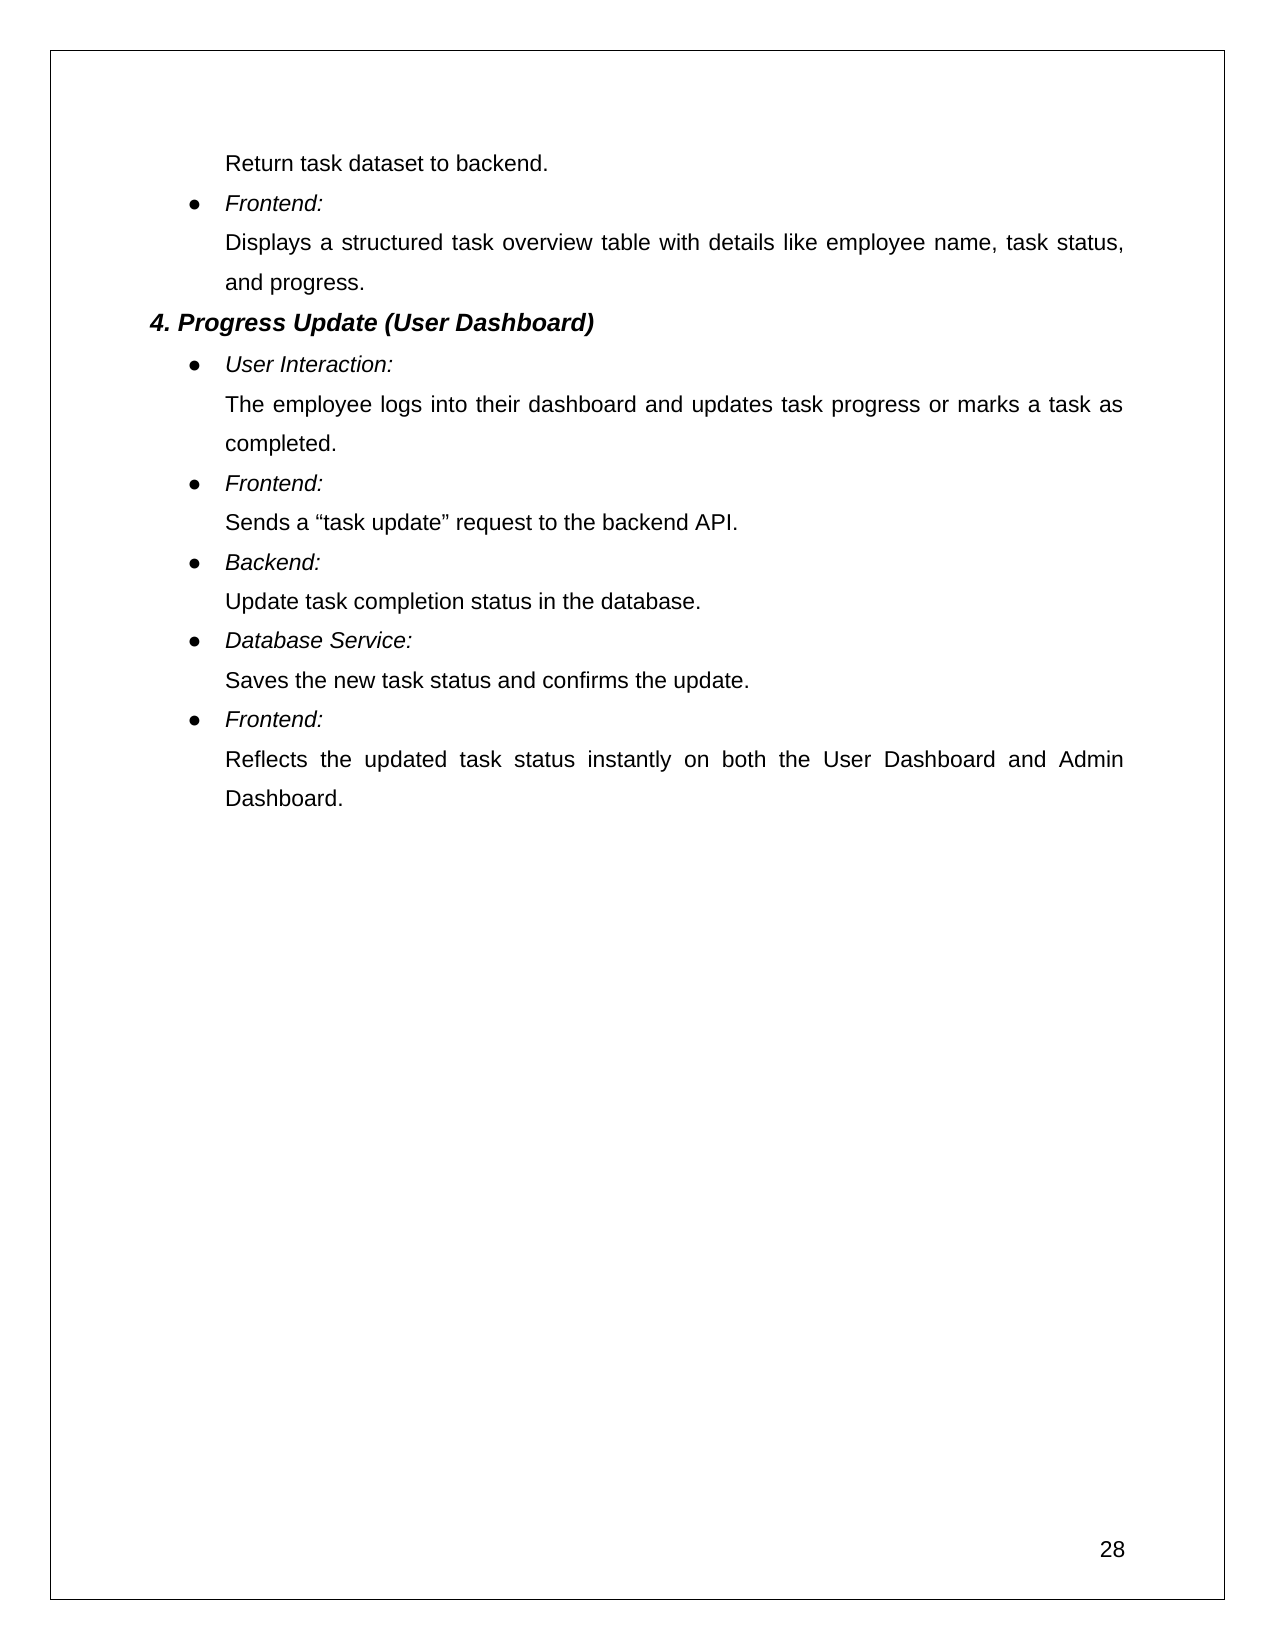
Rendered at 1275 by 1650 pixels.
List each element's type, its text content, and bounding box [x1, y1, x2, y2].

list Backend: [187, 548, 1125, 575]
text Sends a “task update” request to the backend API. [225, 509, 1125, 535]
text Saves the new task status and confirms the update. [225, 667, 1125, 693]
text Reflects the updated task status instantly on both the User Dashboard and Admin Dashboard. [225, 746, 1125, 812]
text Displays a structured task overview table with details like employee name, task status, and progress. [225, 229, 1125, 295]
list User Interaction: [187, 351, 1125, 377]
list Frontend: [187, 706, 1125, 733]
text Return task dataset to backend. [225, 150, 1125, 176]
text The employee logs into their dashboard and updates task progress or marks a task as completed. [225, 391, 1125, 456]
text Update task completion status in the database. [225, 588, 1125, 614]
list Database Service: [187, 627, 1125, 654]
text 4. Progress Update (User Dashboard) [150, 308, 1125, 337]
list Frontend: [187, 469, 1125, 496]
list Frontend: [187, 189, 1125, 216]
